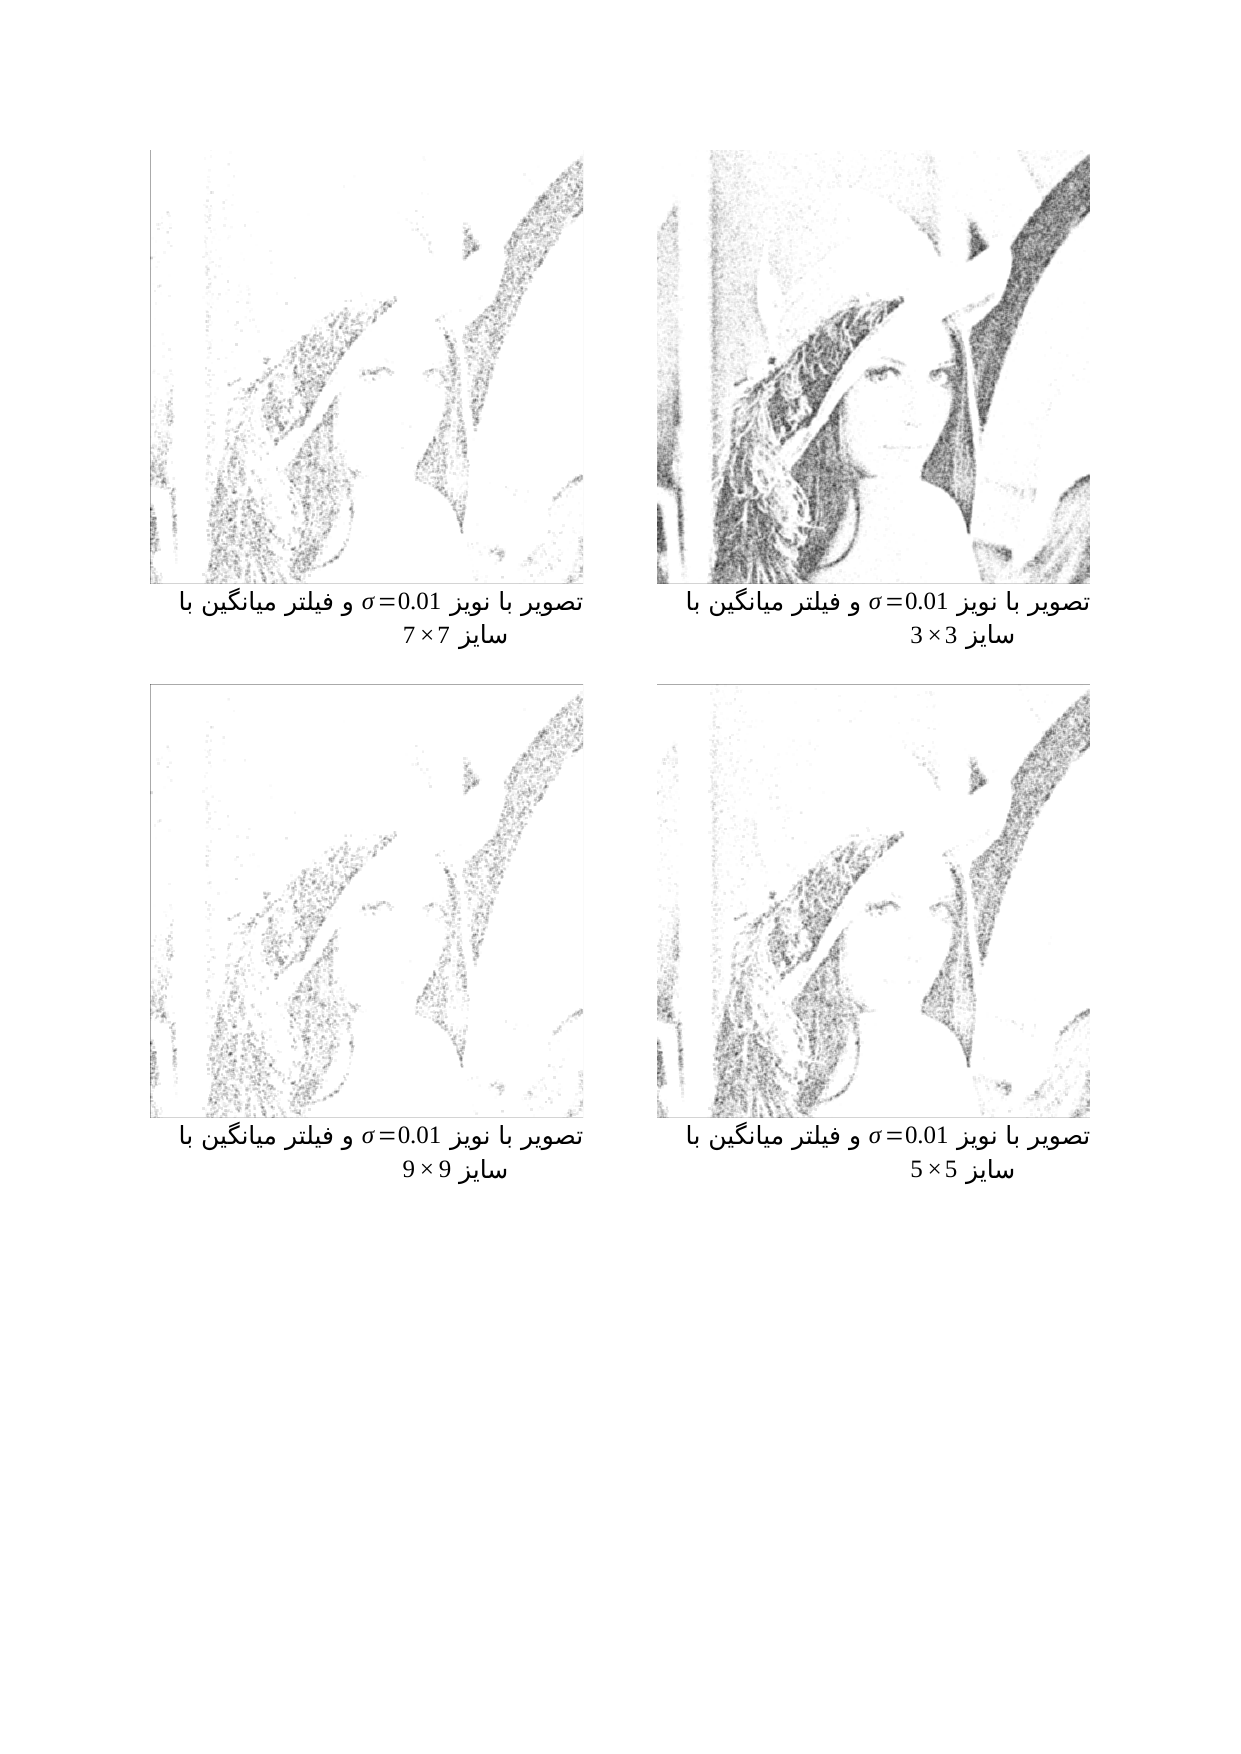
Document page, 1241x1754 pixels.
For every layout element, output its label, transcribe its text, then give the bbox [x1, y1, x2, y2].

text تصویر با نویز و فیلتر میانگین با سایز [150, 587, 583, 650]
picture [150, 684, 584, 1118]
text تصویر با نویز و فیلتر میانگین با سایز [150, 1121, 583, 1184]
picture [657, 684, 1090, 1118]
picture [150, 150, 584, 584]
text تصویر با نویز و فیلتر میانگین با سایز [657, 587, 1090, 650]
picture [657, 150, 1090, 584]
text تصویر با نویز و فیلتر میانگین با سایز [657, 1121, 1090, 1184]
